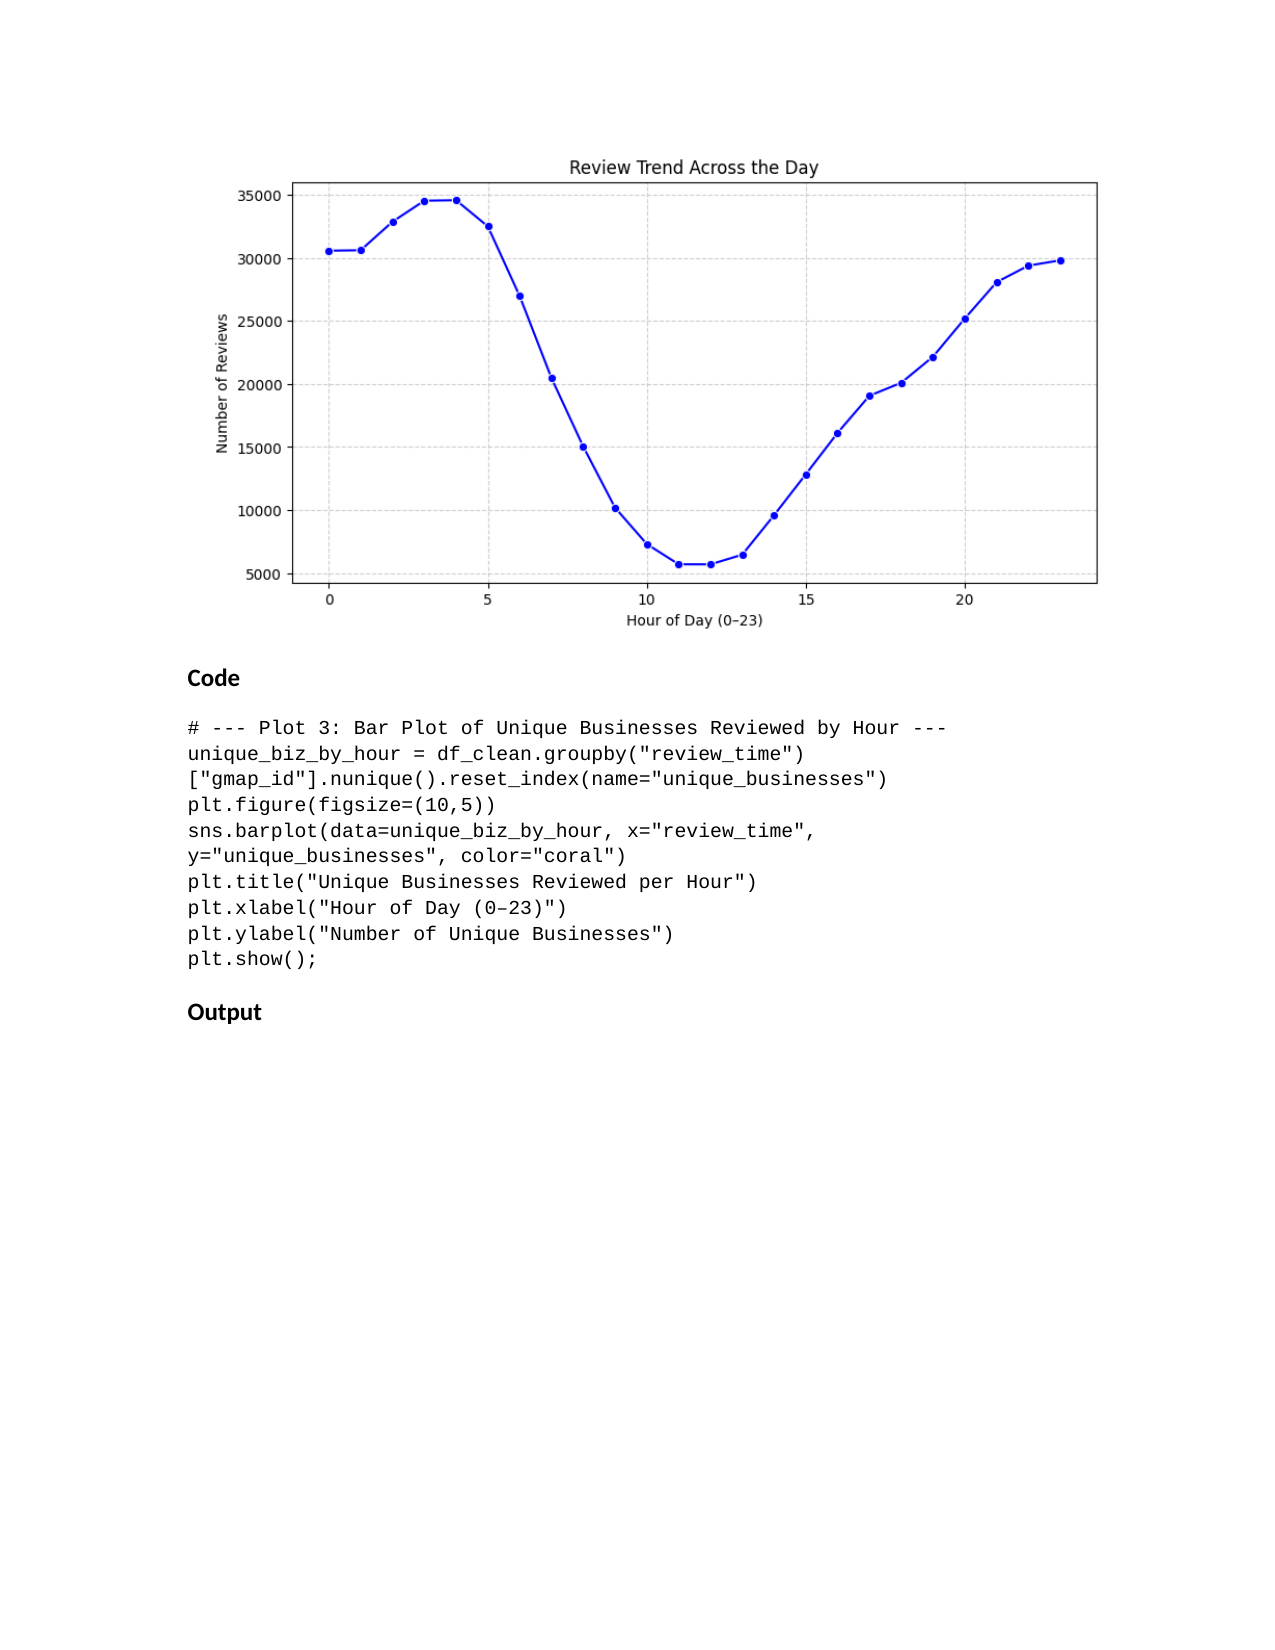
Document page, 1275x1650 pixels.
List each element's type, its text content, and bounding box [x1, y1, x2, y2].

text Code [187, 662, 1087, 692]
text # --- Plot 3: Bar Plot of Unique Businesses Reviewed by Hour --- unique_biz_by_hour = df_clean.groupby("review_time")["gmap_id"].nunique().reset_index(name="unique_businesses") plt.figure(figsize=(10,5)) sns.barplot(data=unique_biz_by_hour, x="review_time", y="unique_businesses", color="coral") plt.title("Unique Businesses Reviewed per Hour") plt.xlabel("Hour of Day (0–23)") plt.ylabel("Number of Unique Businesses") plt.show(); [187, 718, 1087, 972]
picture [206, 150, 1107, 638]
text Output [187, 996, 1087, 1026]
